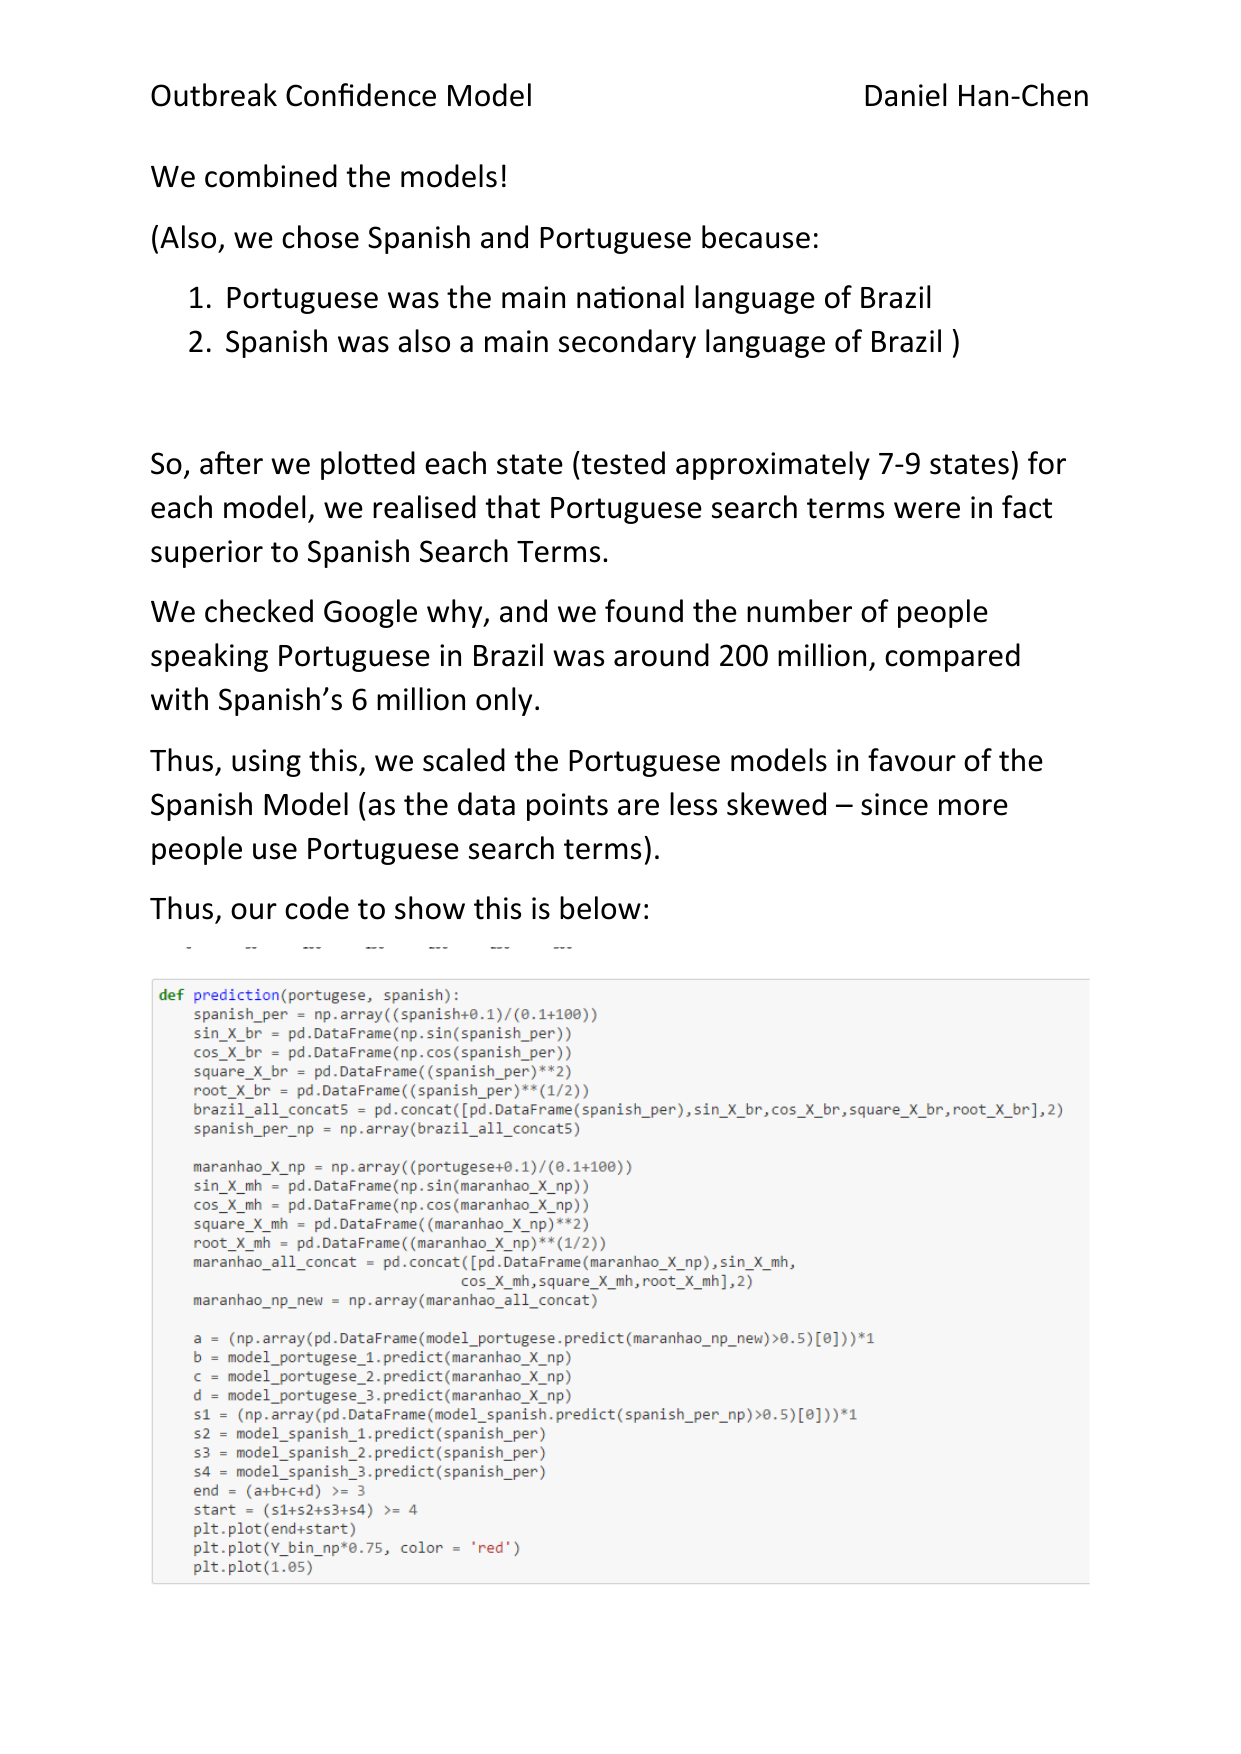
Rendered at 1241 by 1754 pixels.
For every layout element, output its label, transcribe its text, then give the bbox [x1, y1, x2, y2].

text We checked Google why, and we found the number of people speaking Portuguese in Brazil was around 200 million, compared with Spanish’s 6 million only. [150, 590, 1090, 719]
list Spanish was also a main secondary language of Brazil ) [187, 320, 1090, 361]
text Thus, using this, we scaled the Portuguese models in favour of the Spanish Model (as the data points are less skewed – since more people use Portuguese search terms). [150, 739, 1090, 867]
picture [150, 947, 1090, 1586]
text Thus, our code to show this is below: [150, 887, 1090, 928]
text (Also, we chose Spanish and Portuguese because: [150, 216, 1090, 257]
list Portuguese was the main national language of Brazil [187, 276, 1090, 317]
text We combined the models! [150, 155, 1090, 196]
text So, after we plotted each state (tested approximately 7-9 states) for each model, we realised that Portuguese search terms were in fact superior to Spanish Search Terms. [150, 442, 1090, 570]
